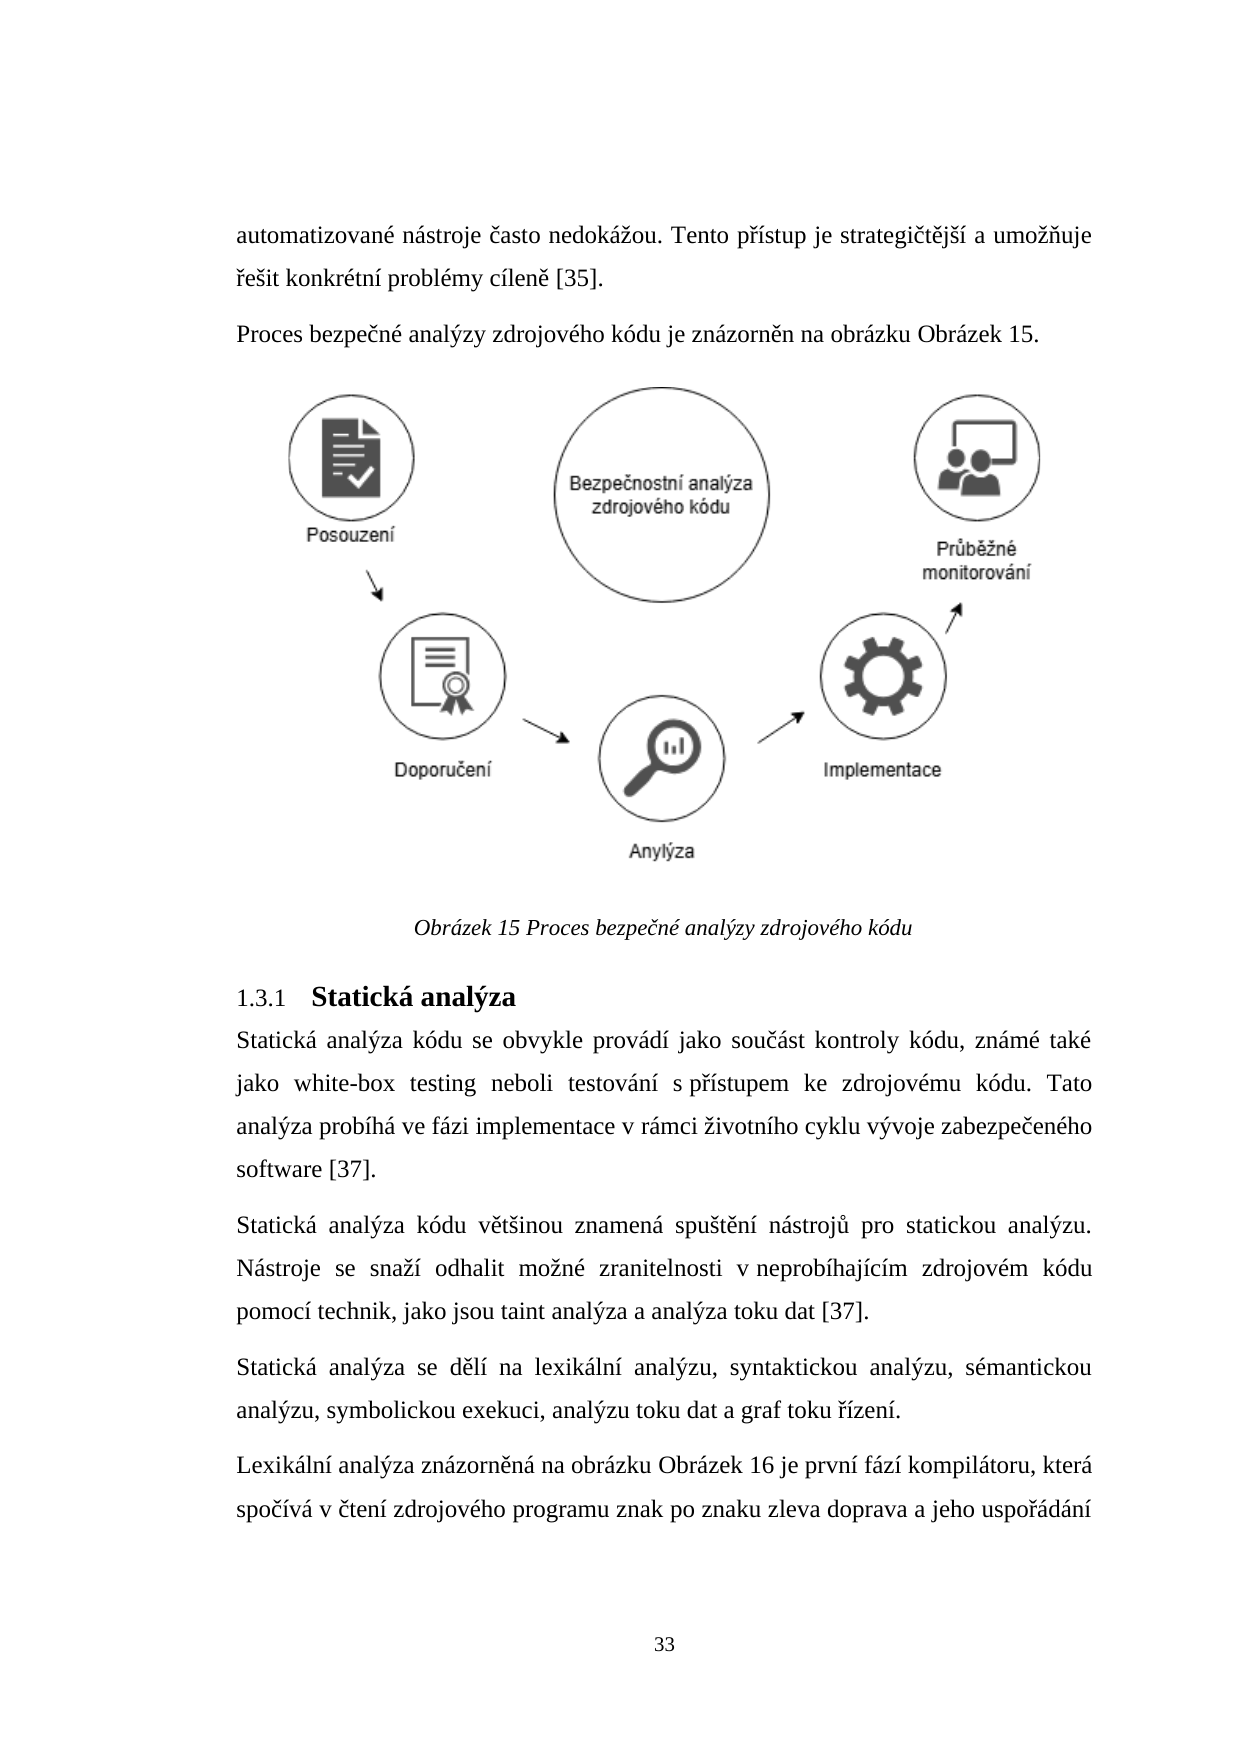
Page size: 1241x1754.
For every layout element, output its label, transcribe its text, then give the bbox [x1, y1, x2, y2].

text Statická analýza se dělí na lexikální analýzu, syntaktickou analýzu, sémantickou analýzu, symbolickou exekuci, analýzu toku dat a graf toku řízení. [236, 1352, 1092, 1424]
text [236, 220, 1092, 292]
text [236, 1451, 1092, 1522]
text Statická analýza kódu se obvykle provádí jako součást kontroly kódu, známé také jako white-box testing neboli testování s přístupem ke zdrojovému kódu. Tato analýza probíhá ve fázi implementace v rámci životního cyklu vývoje zabezpečeného software [37]. [236, 1025, 1092, 1183]
subtitle Statická analýza [236, 979, 1092, 1012]
text Statická analýza kódu většinou znamená spuštění nástrojů pro statickou analýzu. Nástroje se snaží odhalit možné zranitelnosti v neprobíhajícím zdrojovém kódu pomocí technik, jako jsou taint analýza a analýza toku dat [37]. [236, 1210, 1092, 1325]
text Proces bezpečné analýzy zdrojového kódu je znázorněn na obrázku 15. [236, 319, 1092, 348]
picture [288, 387, 1041, 877]
